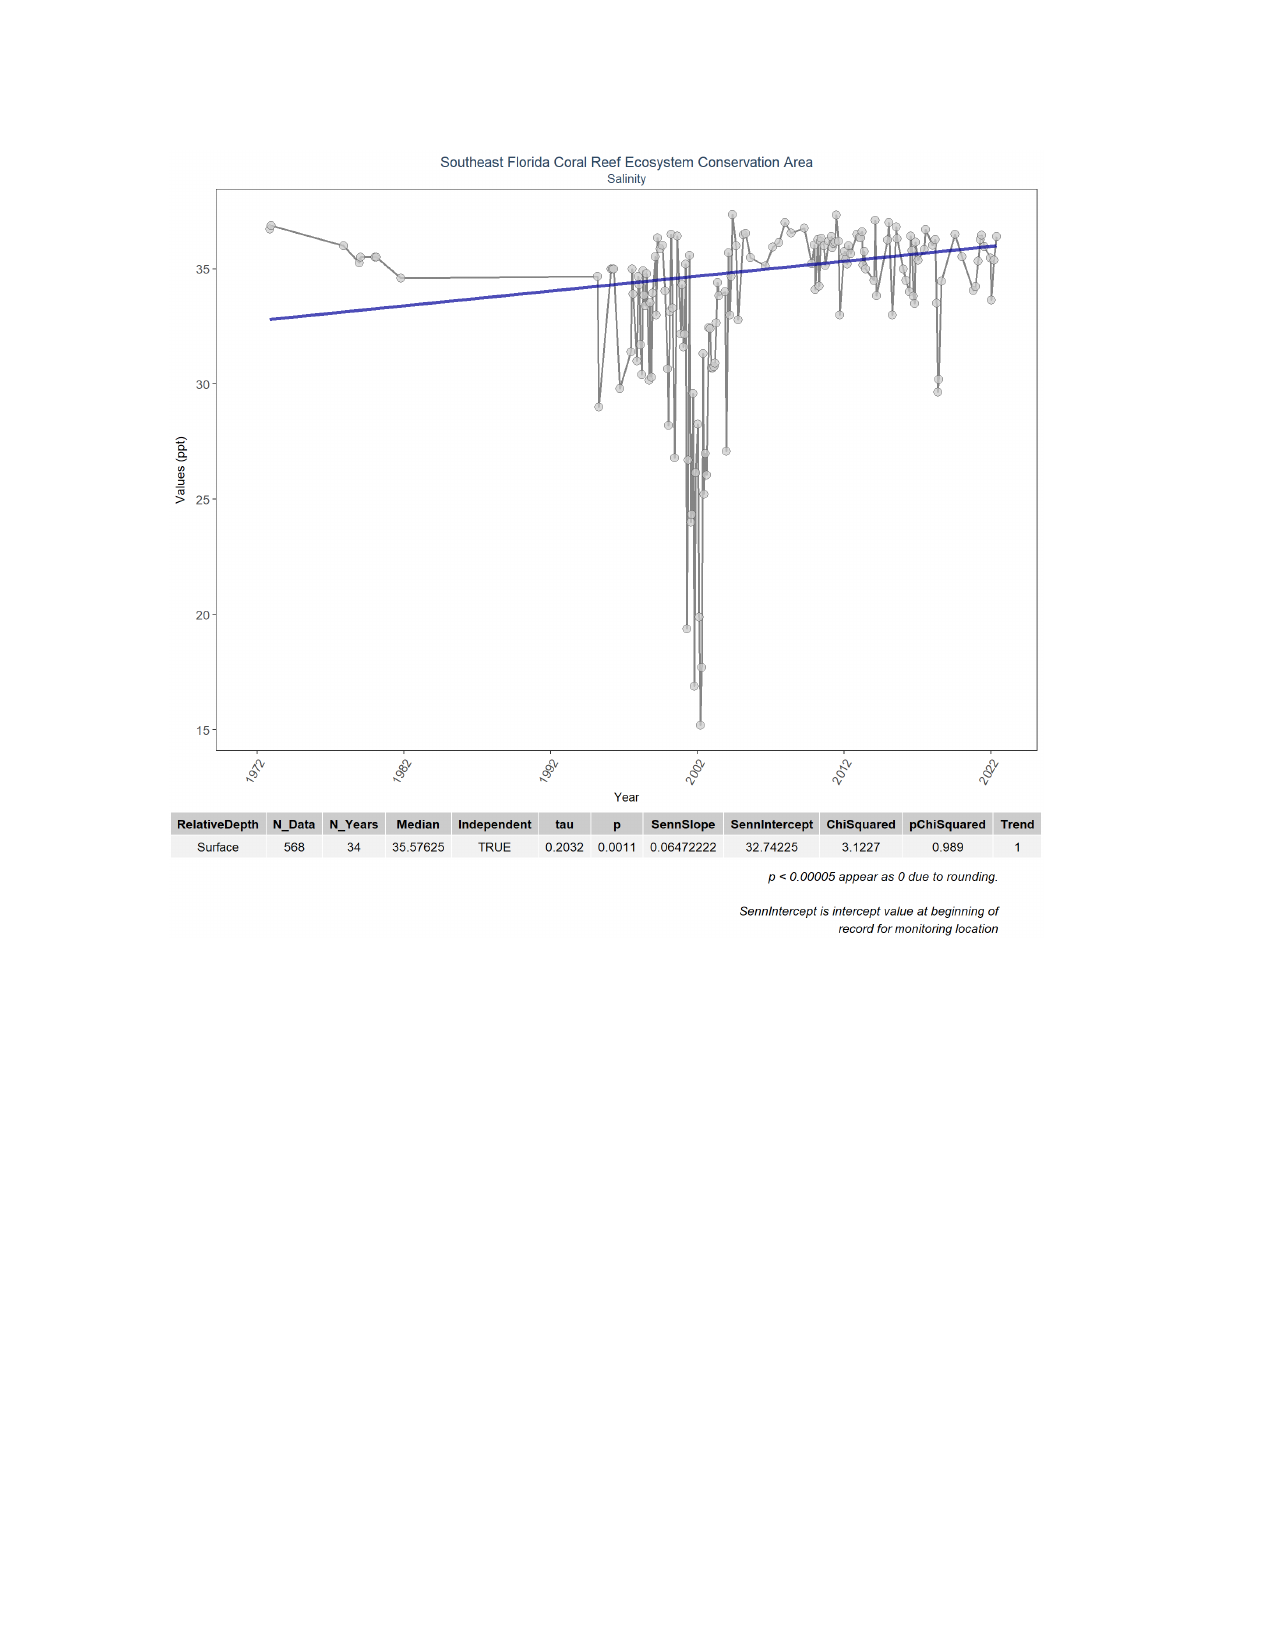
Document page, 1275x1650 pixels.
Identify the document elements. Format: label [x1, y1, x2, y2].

picture [168, 150, 1044, 938]
